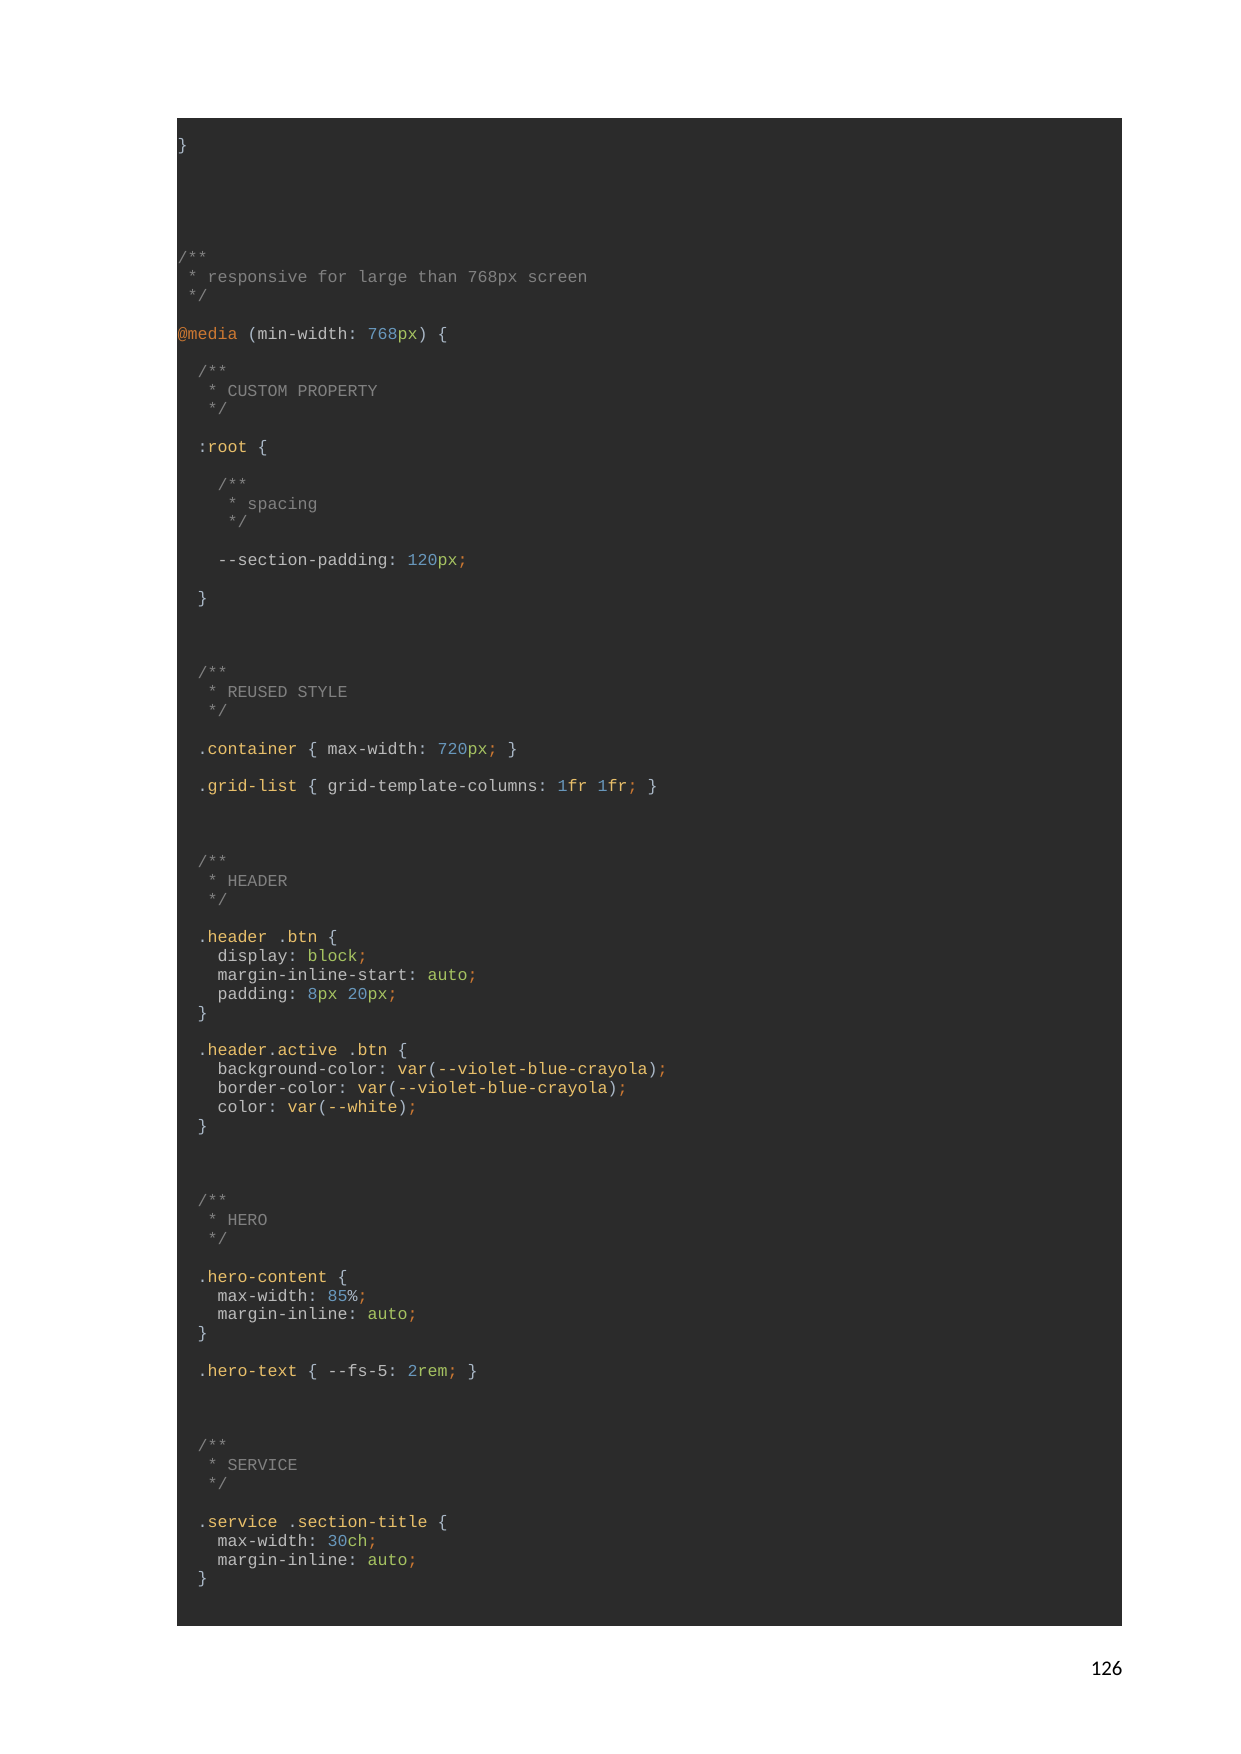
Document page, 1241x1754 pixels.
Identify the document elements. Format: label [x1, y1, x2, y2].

text [177, 118, 1122, 1626]
